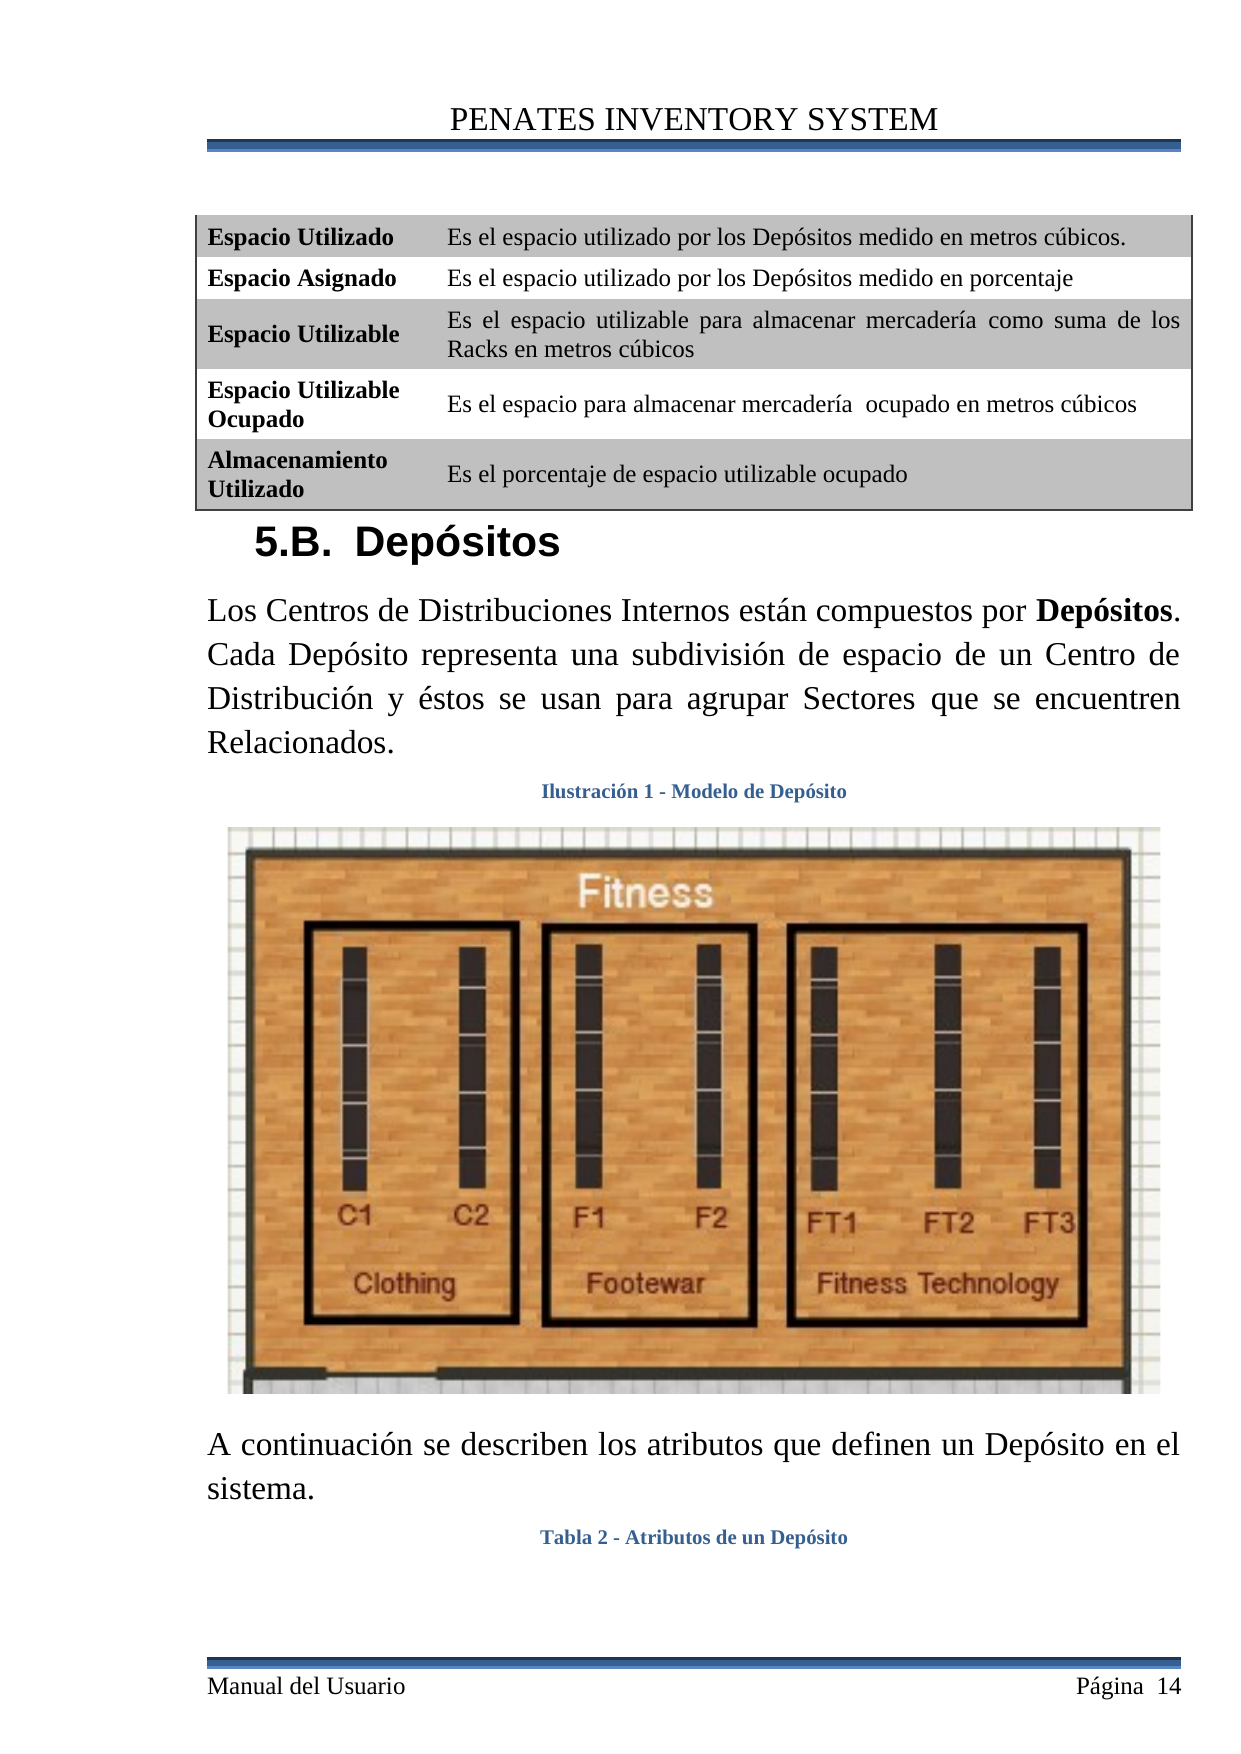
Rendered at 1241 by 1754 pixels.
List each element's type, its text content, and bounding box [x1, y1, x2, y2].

table_cell Espacio Asignado [197, 257, 436, 299]
table_cell Es el espacio para almacenar mercadería ocupado en metros cúbicos [436, 369, 1191, 439]
subtitle Depósitos [254, 516, 1181, 565]
table_cell Es el porcentaje de espacio utilizable ocupado [436, 439, 1191, 509]
table_cell Almacenamiento Utilizado [197, 439, 436, 509]
table_cell Espacio Utilizable Ocupado [197, 369, 436, 439]
picture [227, 827, 1161, 1394]
table_cell Es el espacio utilizado por los Depósitos medido en porcentaje [436, 257, 1191, 299]
table_cell Espacio Utilizable [197, 299, 436, 369]
table_cell Es el espacio utilizable para almacenar mercadería como suma de los Racks en metros cúbicos [436, 299, 1191, 369]
text A continuación se describen los atributos que definen un Depósito en el sistema. [207, 1424, 1181, 1507]
table_cell Es el espacio utilizado por los Depósitos medido en metros cúbicos. [436, 215, 1191, 257]
text Los Centros de Distribuciones Internos están compuestos por Depósitos. Cada Depósito representa una subdivisión de espacio de un Centro de Distribución y éstos se usan para agrupar Sectores que se encuentren Relacionados. [207, 590, 1181, 761]
table_cell Espacio Utilizado [197, 215, 436, 257]
